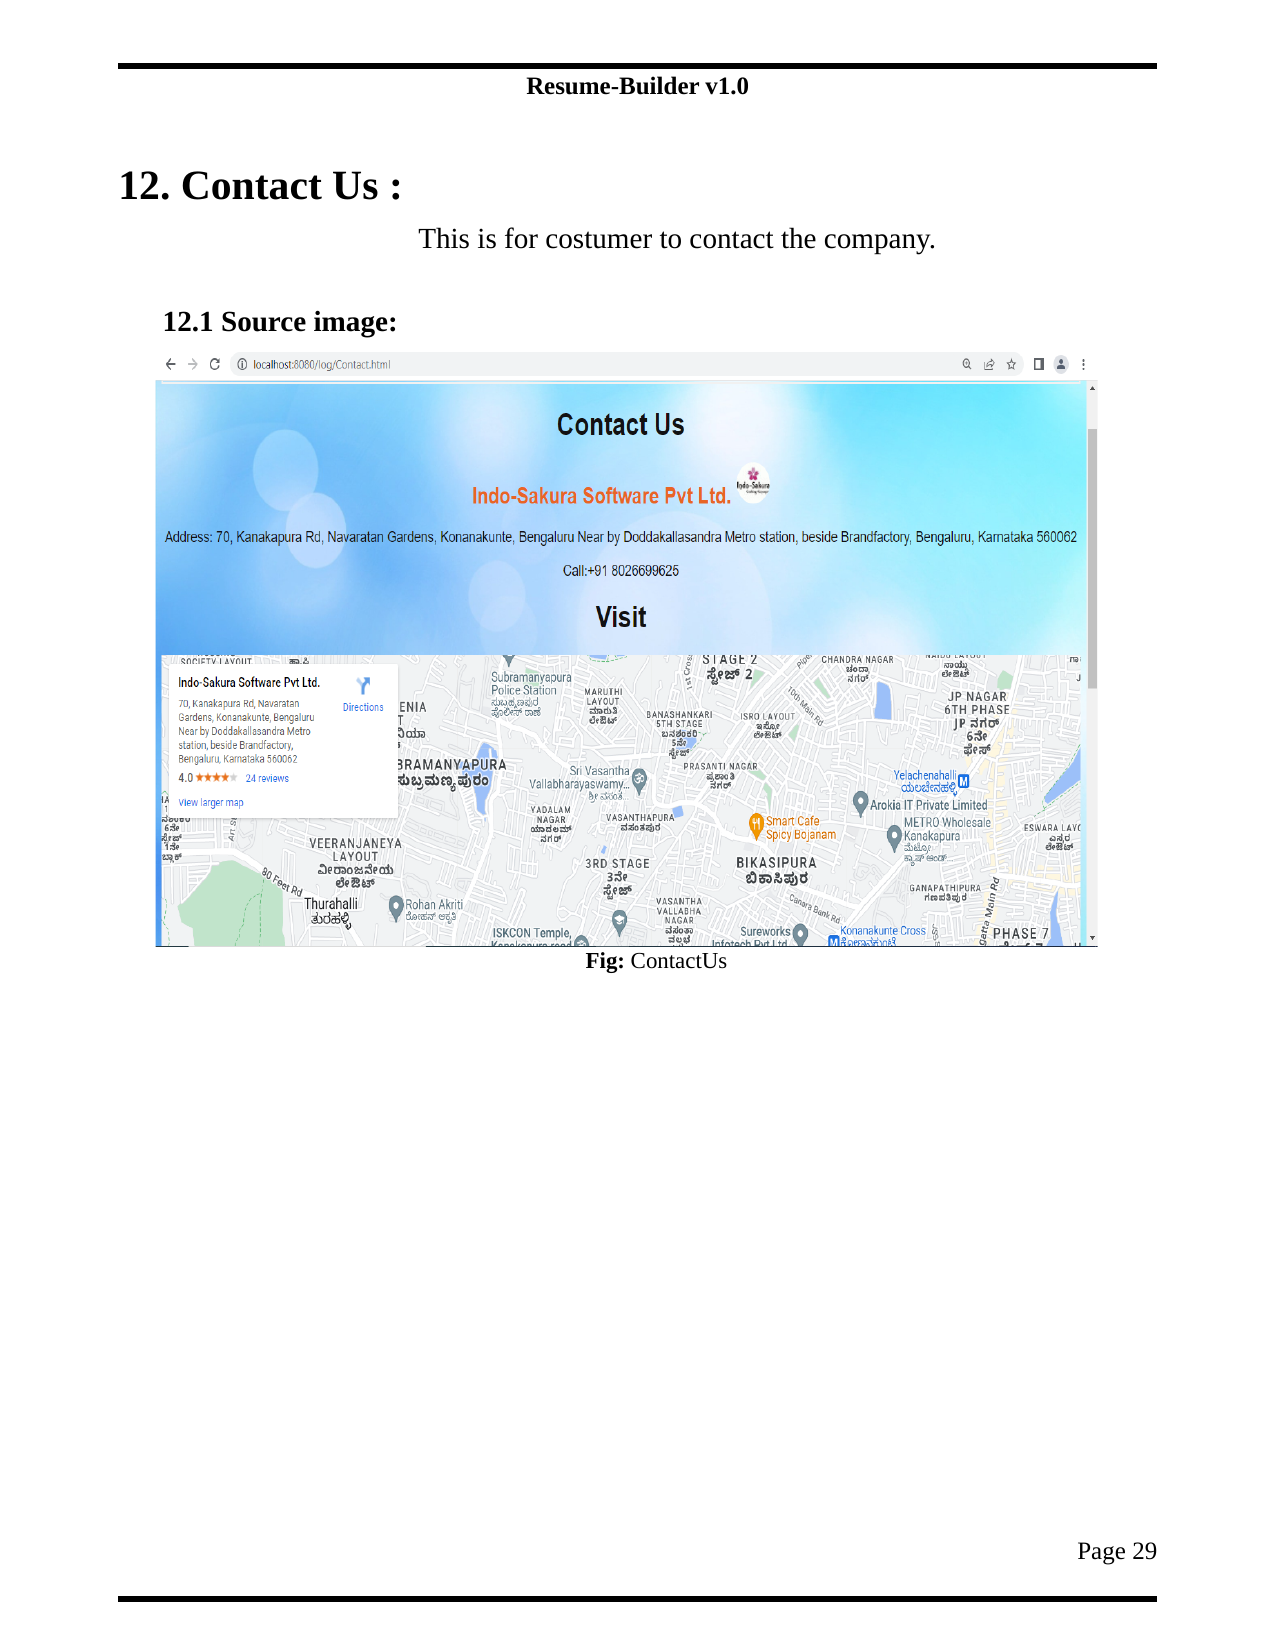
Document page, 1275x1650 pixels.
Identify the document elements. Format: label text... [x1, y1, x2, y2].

text Fig: ContactUs [118, 947, 1157, 973]
subtitle 12.1 Source image: [118, 304, 1157, 338]
text This is for costumer to contact the company. [118, 221, 1157, 254]
subtitle 12. Contact Us : [118, 161, 1157, 208]
